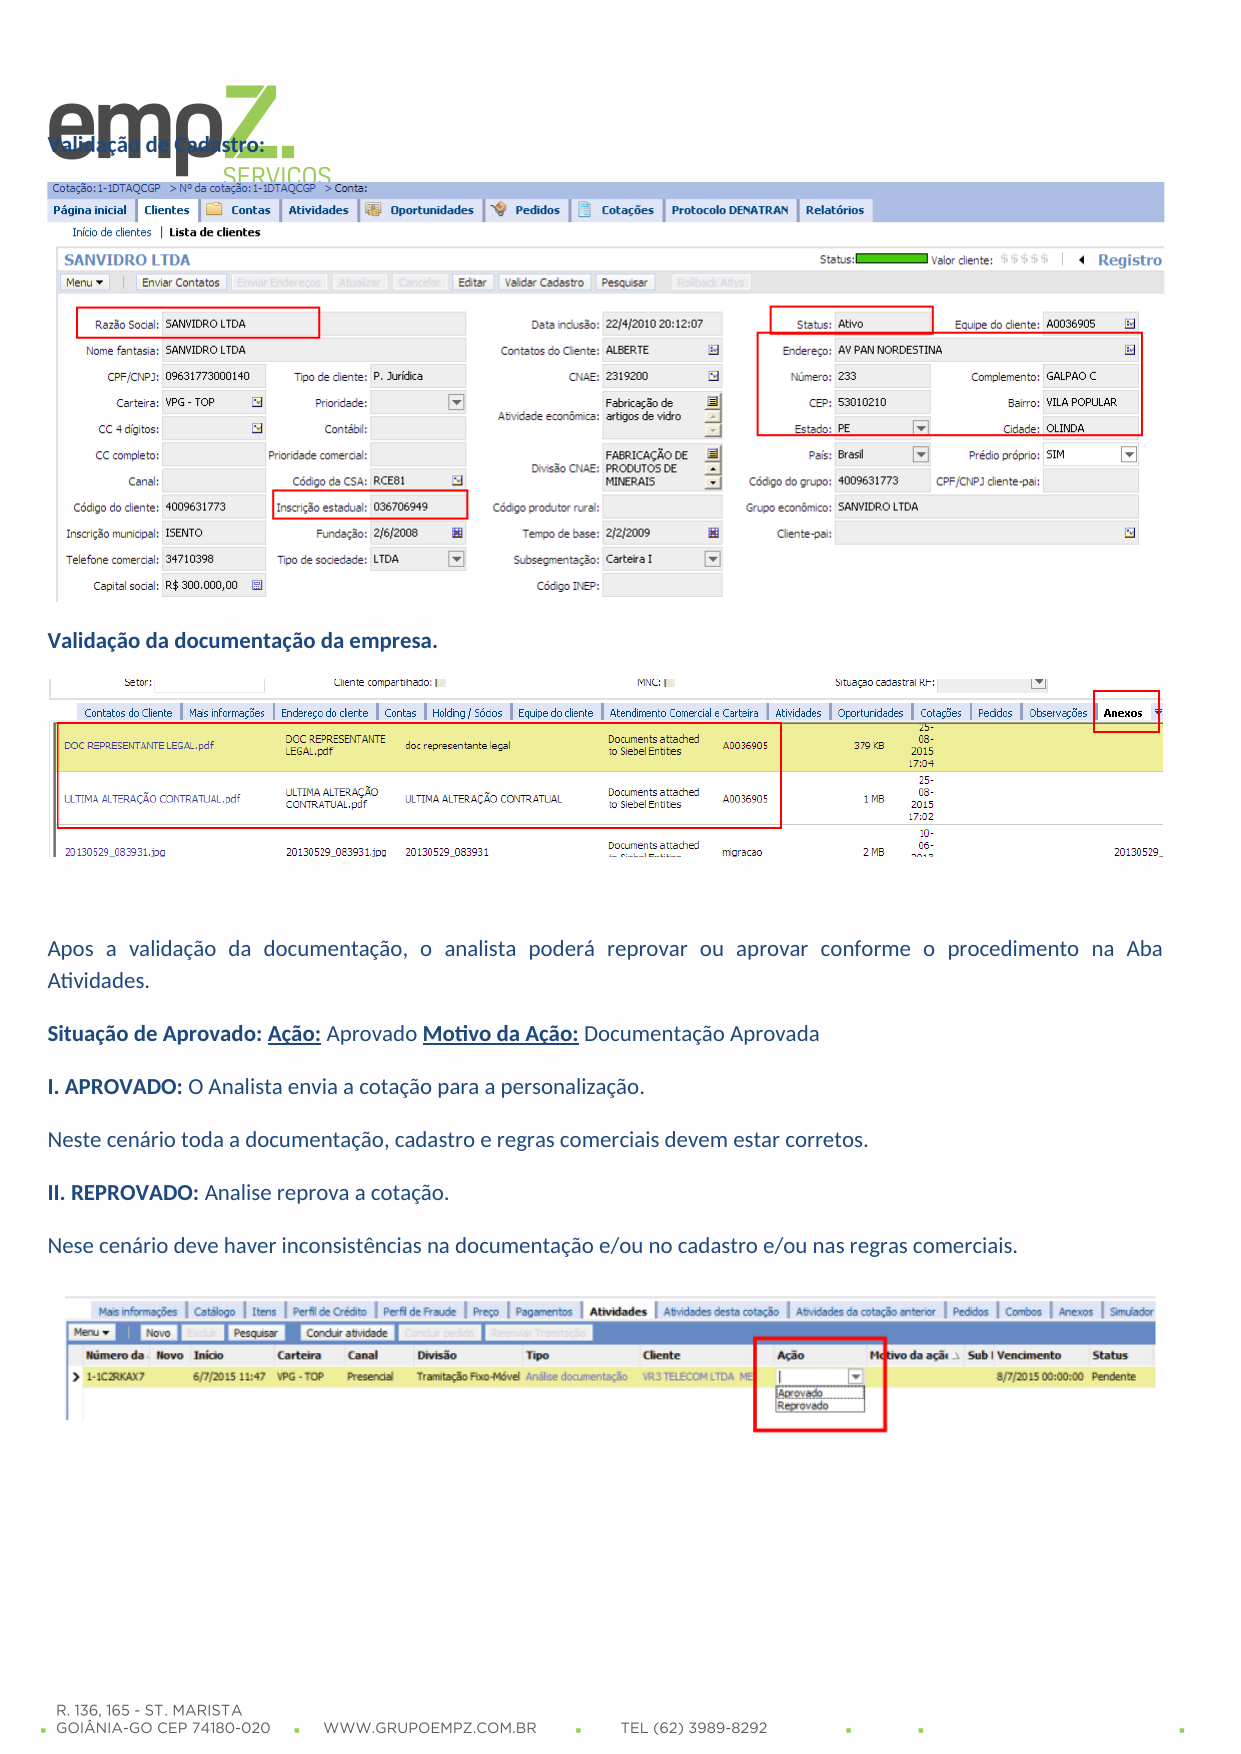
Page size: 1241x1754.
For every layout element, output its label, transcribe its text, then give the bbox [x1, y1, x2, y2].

picture [0, 13, 1227, 1754]
text Validação da documentação da empresa. [47, 627, 1165, 654]
text Situação de Aprovado: Ação: Aprovado Motivo da Ação: Documentação Aprovada [47, 1019, 1165, 1047]
text II. REPROVADO: Analise reprova a cotação. [47, 1178, 1165, 1206]
text Neste cenário toda a documentação, cadastro e regras comerciais devem estar corretos. [47, 1125, 1165, 1153]
text Apos a validação da documentação, o analista poderá reprovar ou aprovar conforme o procedimento na Aba Atividades. [47, 934, 1165, 994]
text Nese cenário deve haver inconsistências na documentação e/ou no cadastro e/ou nas regras comerciais. [47, 1231, 1165, 1259]
text Validação de Cadastro: [47, 130, 1165, 158]
text I. APROVADO: O Analista envia a cotação para a personalização. [47, 1072, 1165, 1100]
